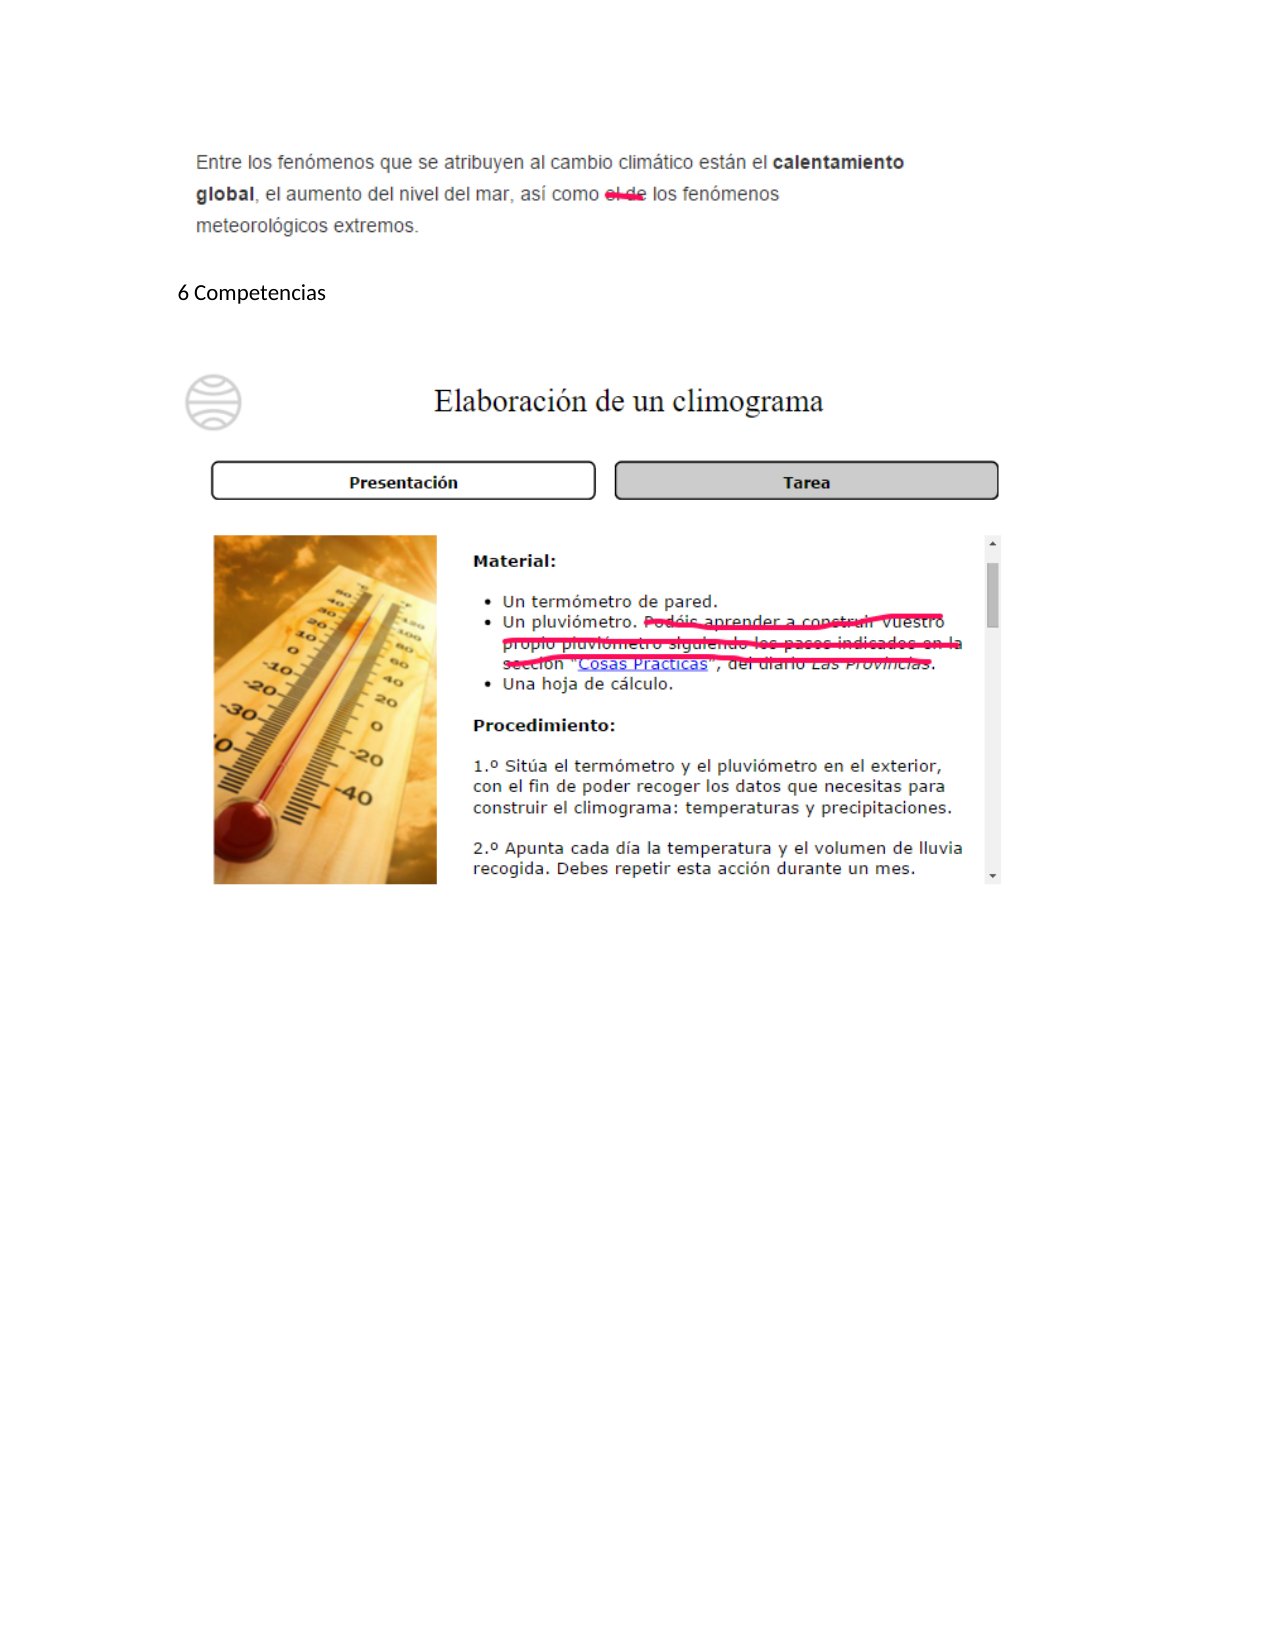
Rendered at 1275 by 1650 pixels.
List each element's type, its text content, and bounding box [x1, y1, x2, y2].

text 6 Competencias [177, 278, 1098, 306]
picture [177, 147, 920, 260]
picture [177, 371, 1009, 897]
